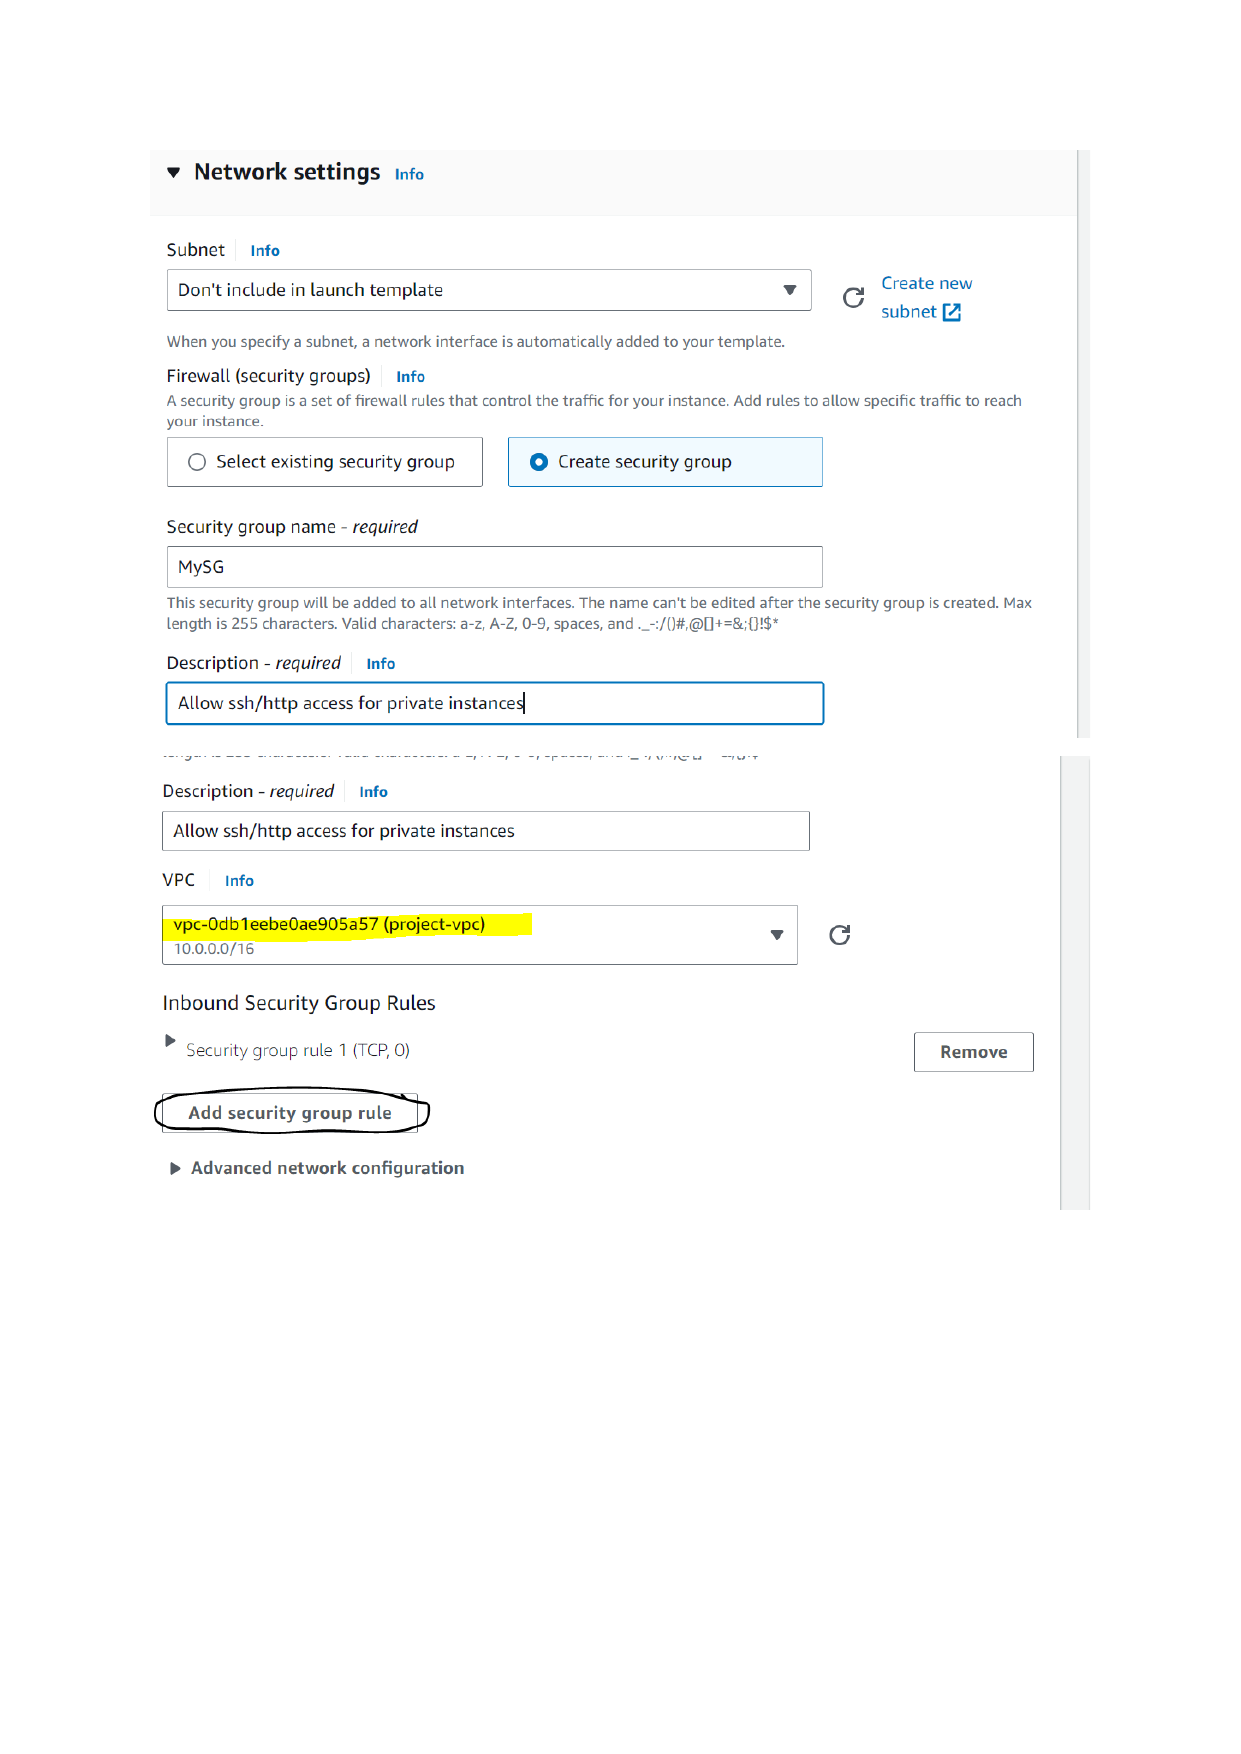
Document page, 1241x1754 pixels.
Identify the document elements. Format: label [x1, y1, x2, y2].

picture [150, 756, 1091, 1210]
picture [150, 150, 1091, 738]
